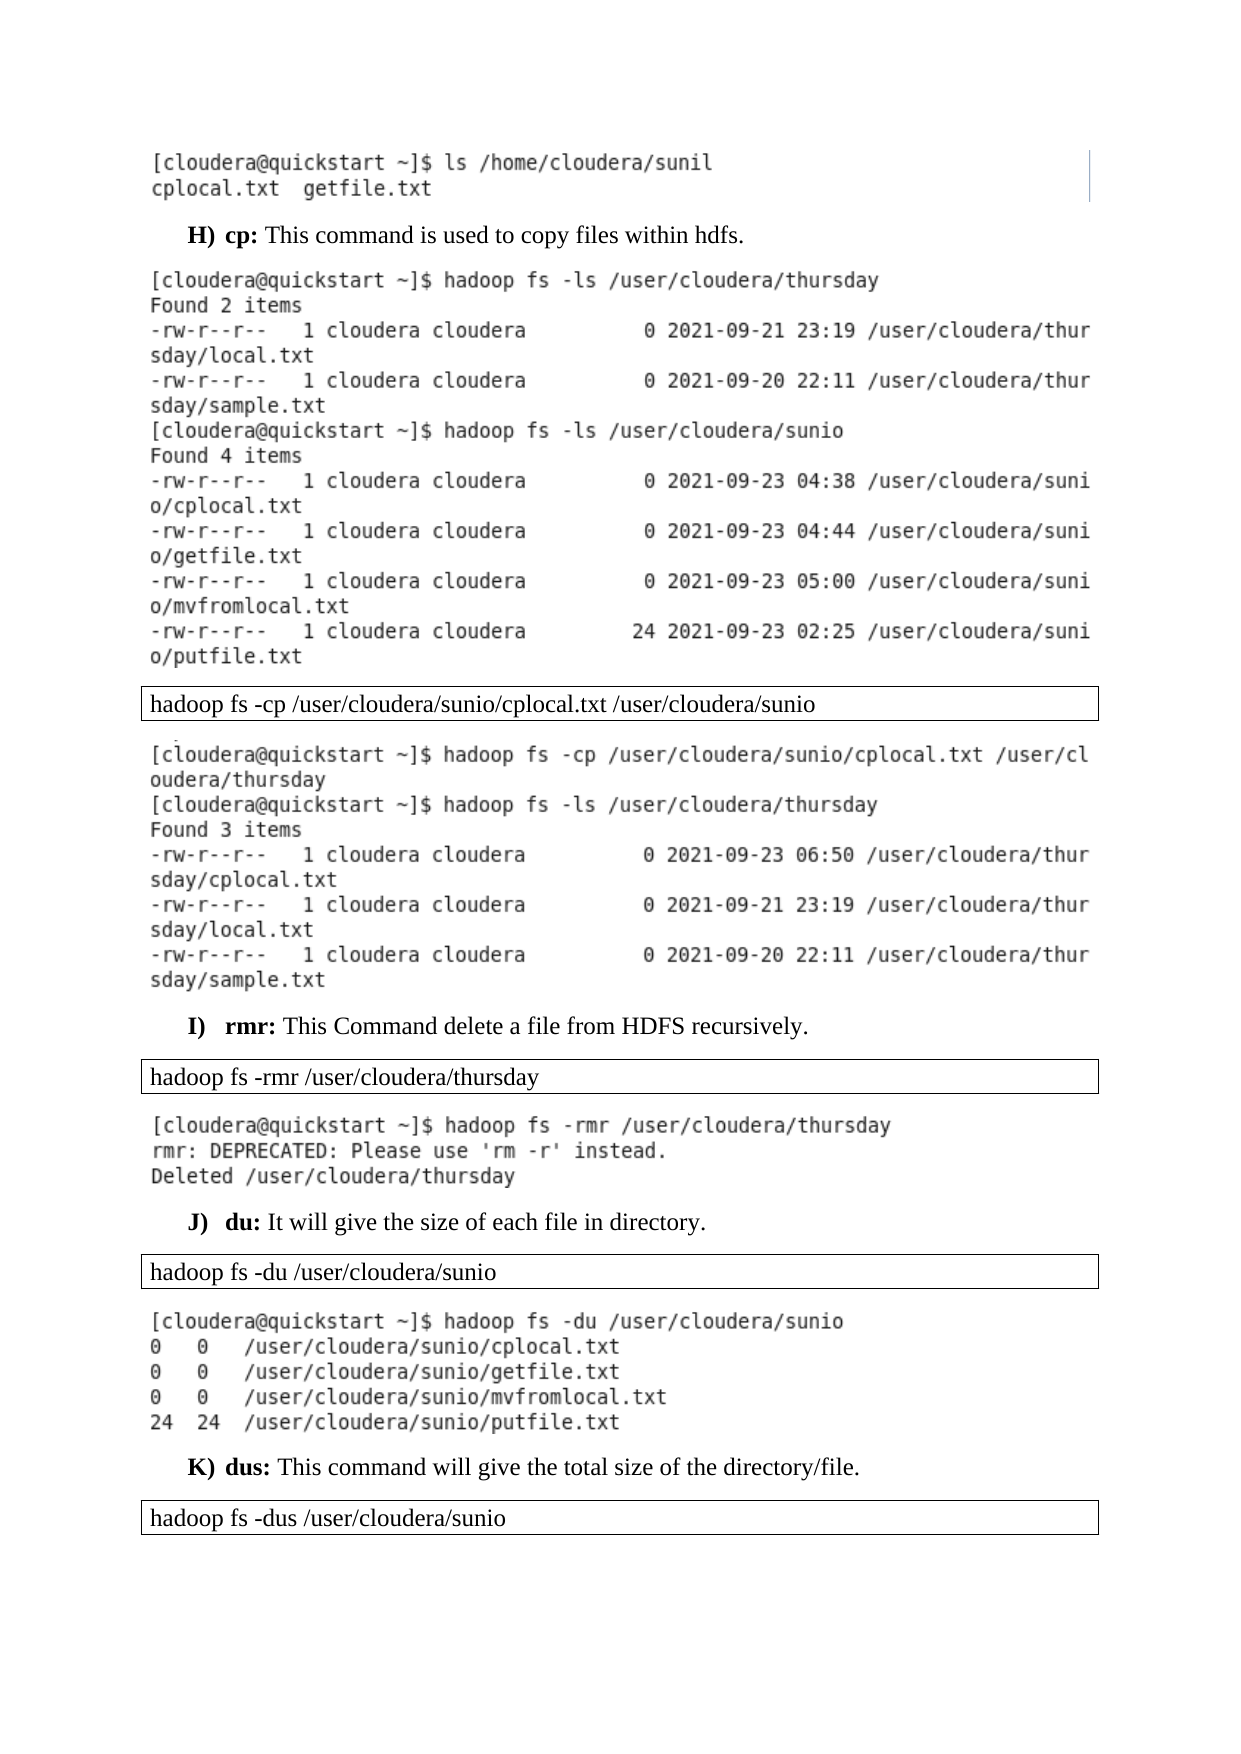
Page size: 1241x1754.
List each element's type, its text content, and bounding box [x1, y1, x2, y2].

text hadoop fs -dus /user/cloudera/sunio [142, 1501, 1098, 1534]
list du: It will give the size of each file in directory. [187, 1207, 1090, 1235]
picture [150, 150, 1091, 202]
text hadoop fs -rmr /user/cloudera/thursday [142, 1060, 1098, 1093]
picture [150, 740, 1091, 993]
list rmr: This Command delete a file from HDFS recursively. [187, 1011, 1090, 1040]
text hadoop fs -cp /user/cloudera/sunio/cplocal.txt /user/cloudera/sunio [142, 687, 1098, 720]
picture [150, 267, 1091, 668]
picture [150, 1308, 1091, 1434]
list cp: This command is used to copy files within hdfs. [187, 220, 1090, 249]
list dus: This command will give the total size of the directory/file. [187, 1452, 1090, 1481]
picture [150, 1112, 1091, 1188]
text hadoop fs -du /user/cloudera/sunio [142, 1255, 1098, 1288]
